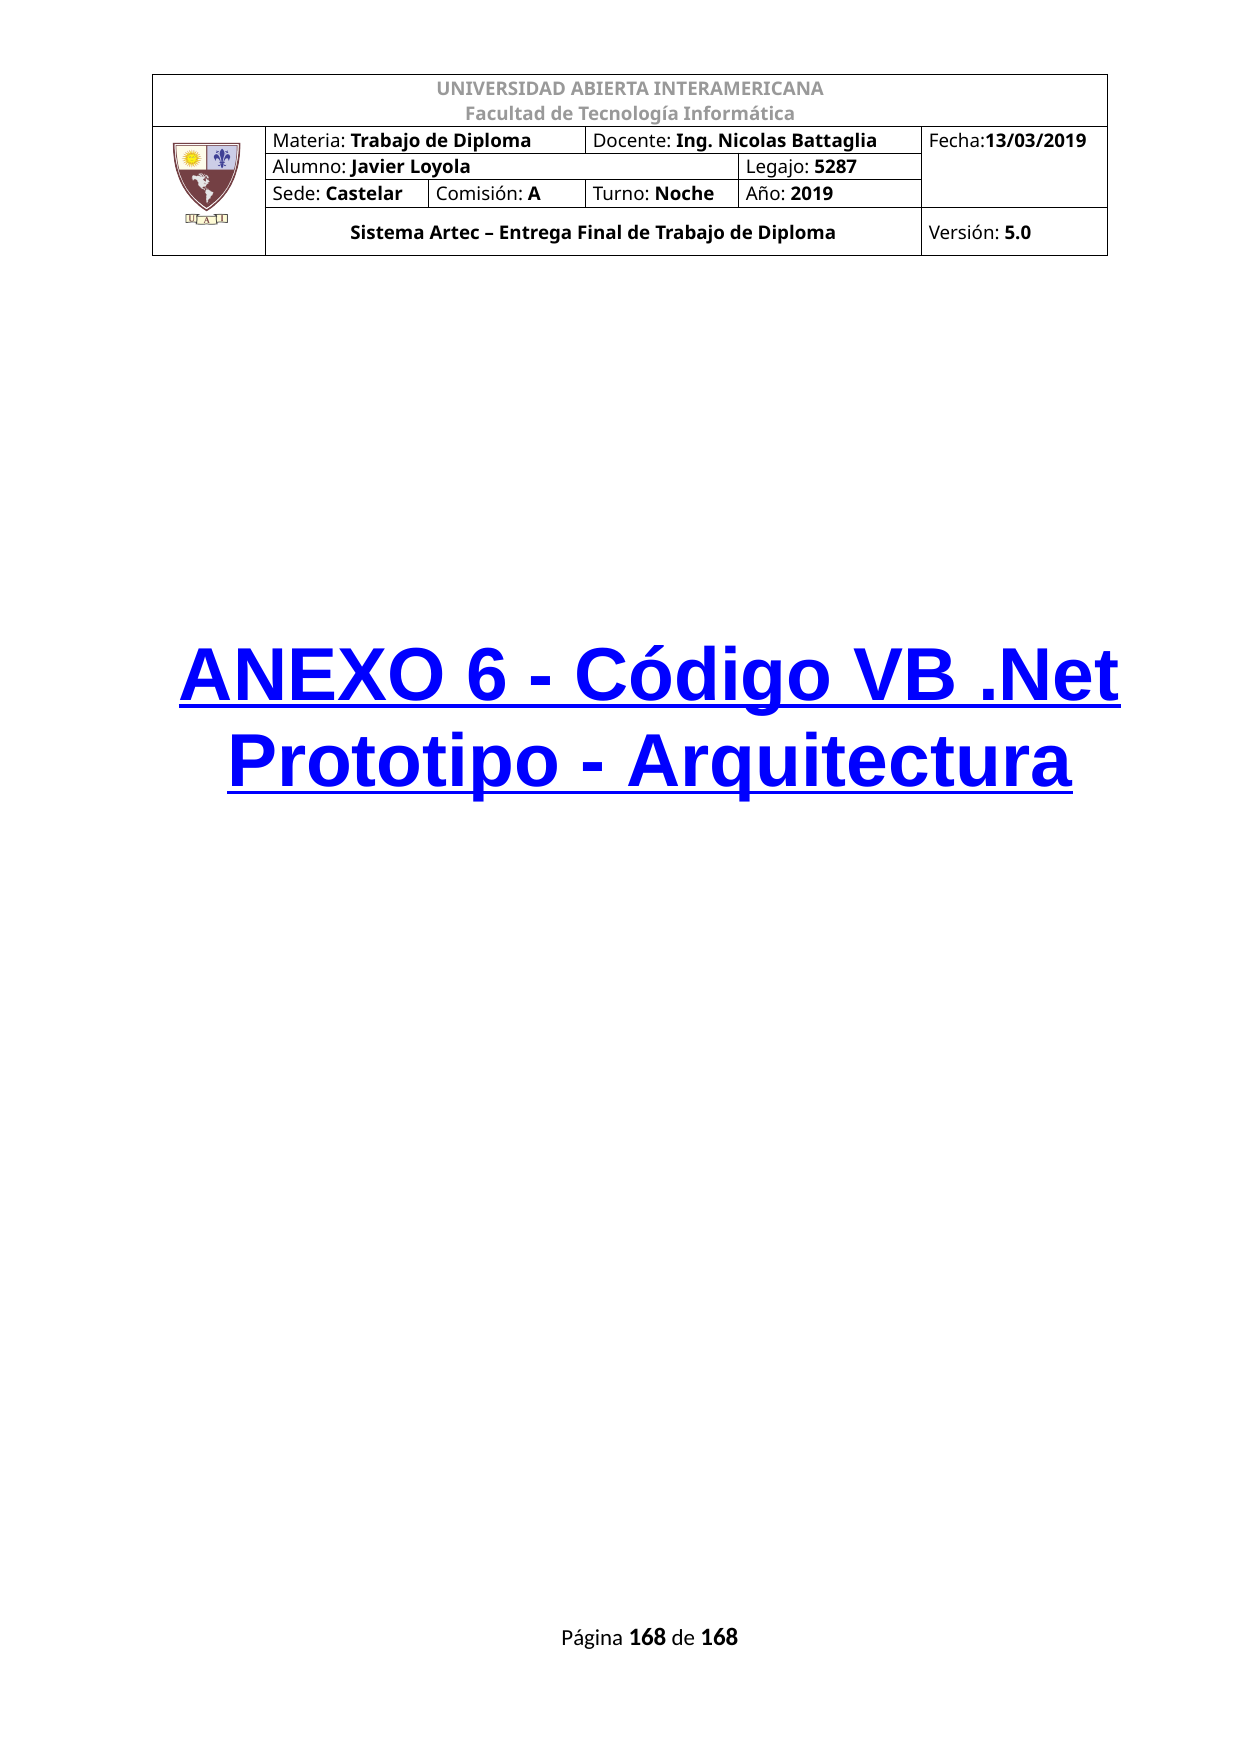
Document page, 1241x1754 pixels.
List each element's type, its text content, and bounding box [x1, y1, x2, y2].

text ANEXO 6 - Código VB .Net Prototipo - Arquitectura [177, 629, 1122, 802]
picture [157, 136, 257, 228]
